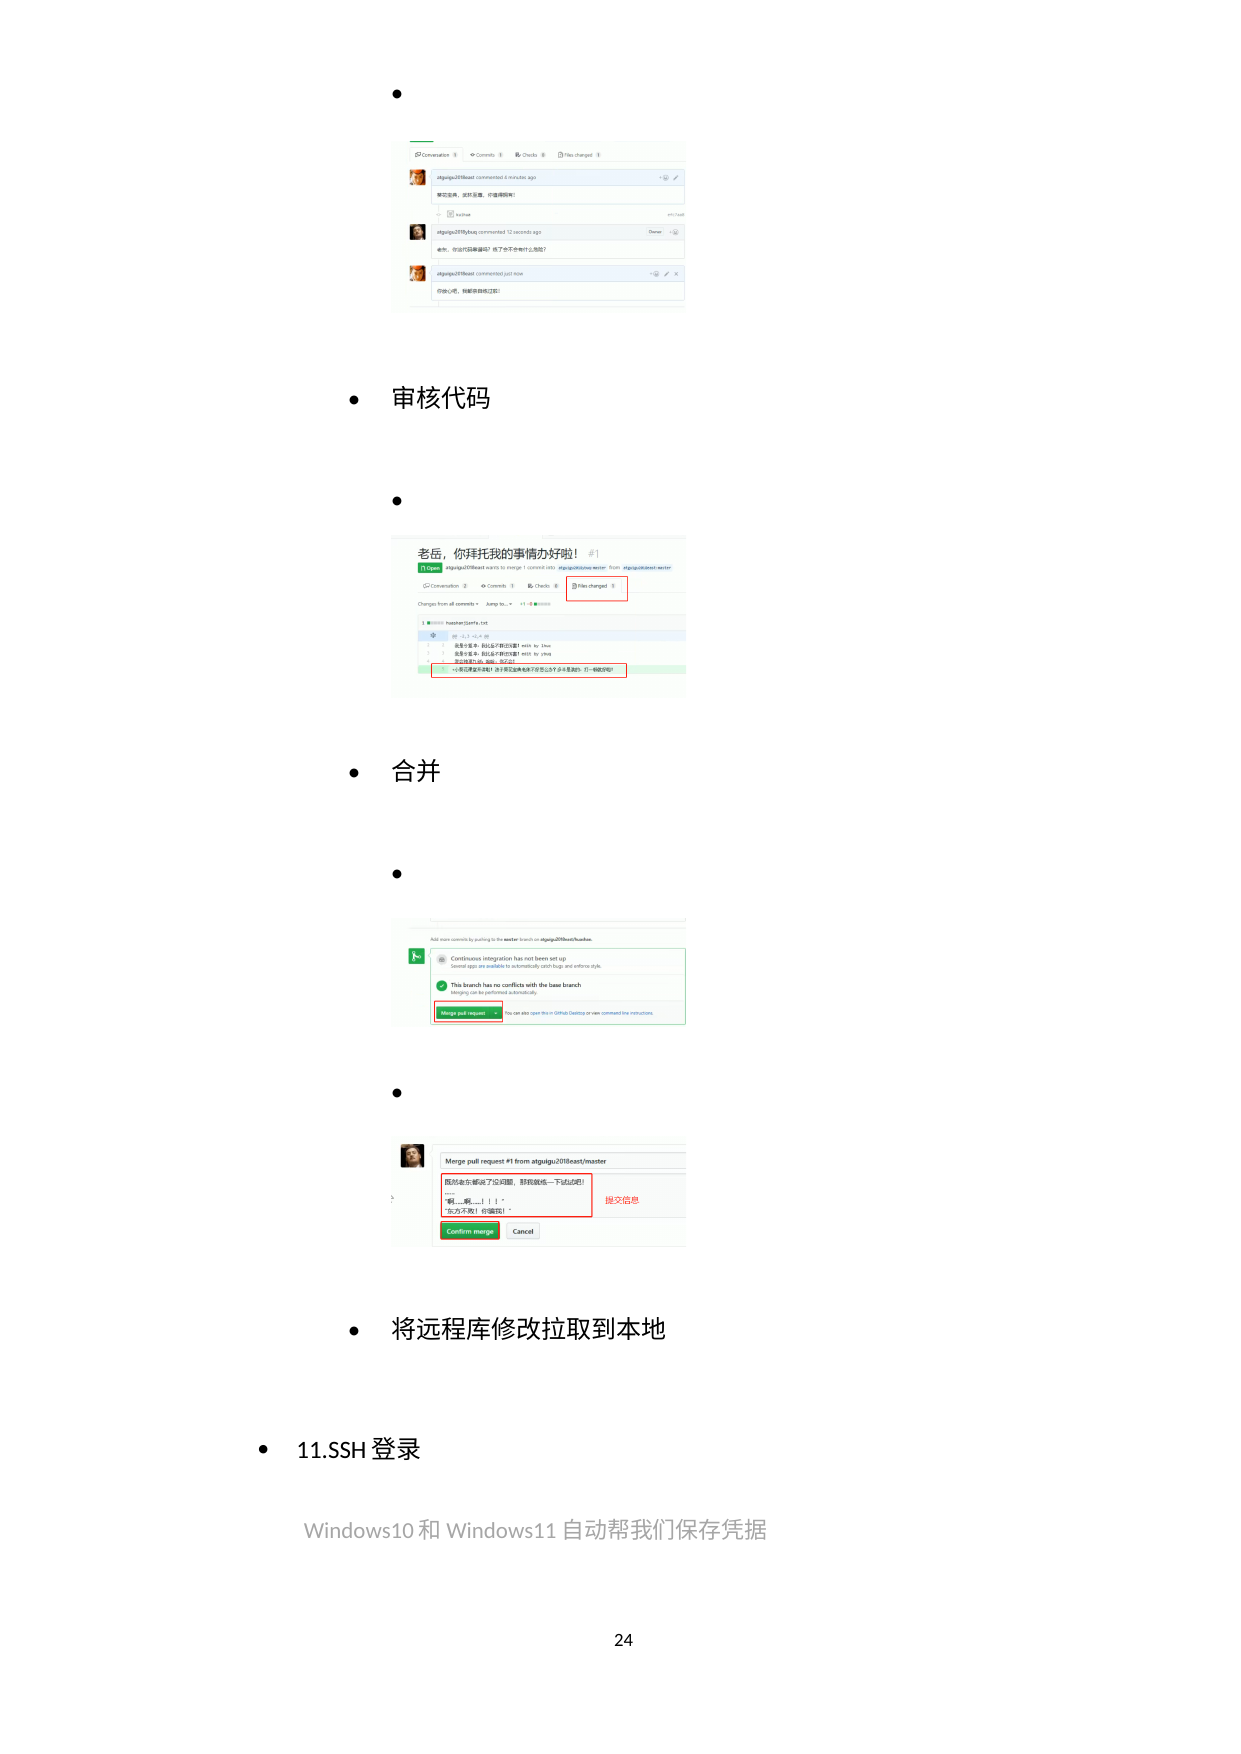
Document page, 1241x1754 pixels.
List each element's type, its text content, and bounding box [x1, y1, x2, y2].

text • [391, 856, 1118, 889]
text Windows10和Windows11自动帮我们保存凭据 [260, 1512, 1118, 1546]
picture [391, 141, 687, 313]
picture [391, 535, 687, 698]
text • [391, 1074, 1118, 1108]
text • [391, 483, 1118, 517]
picture [391, 1136, 687, 1247]
text • 将远程库修改拉取到本地 [348, 1293, 1118, 1361]
text • 审核代码 [348, 363, 1118, 431]
text • [391, 76, 1118, 110]
text • 合并 [348, 736, 1118, 803]
picture [391, 918, 687, 1027]
list 11.SSH登录 [259, 1413, 1118, 1481]
